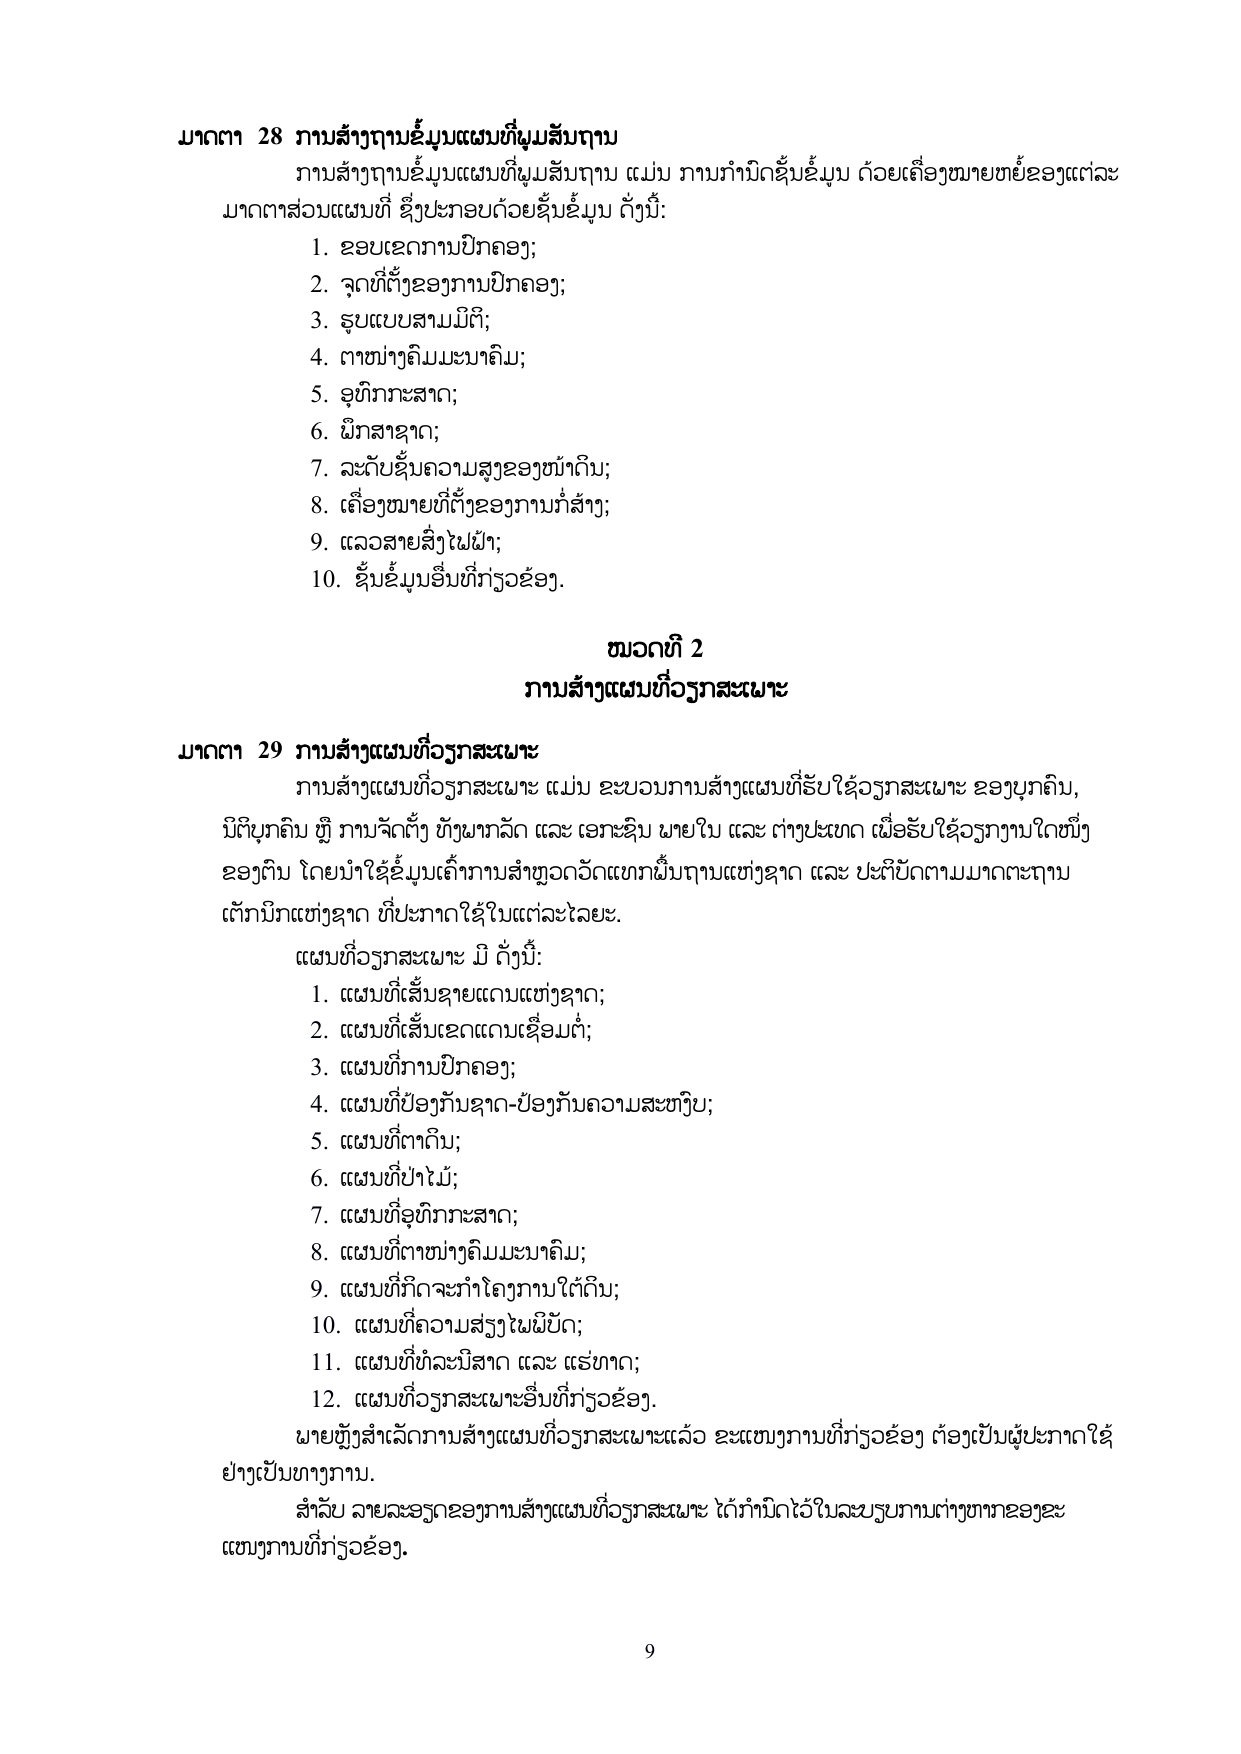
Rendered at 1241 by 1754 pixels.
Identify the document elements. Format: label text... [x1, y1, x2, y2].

list ຕາ​ໜ່າງ​ຄົມ​ມະ​ນາ​ຄົມ; [310, 339, 1122, 376]
list ແລວສາຍສົ່ງ​ໄຟ​ຟ້າ; [310, 524, 1122, 561]
list ແຜນ​ທີ່ວຽກສະເພາະອື່ນທີ່ກ່ຽວຂ້ອງ. [310, 1381, 1122, 1418]
list ແຜນ​ທີ່​ກິດ​ຈະ​ກຳ​ໂຄງ​ການ​ໃຕ້​ດິນ; [310, 1271, 1122, 1307]
list ແຜນທີ່ທໍລະນີສາດ ແລະ ແຮ່ທາດ; [310, 1344, 1122, 1381]
text ແຜນທີ່ວຽກສະເພາະ ມີ ດັ່ງນີ້: [177, 939, 1122, 976]
subtitle ການສ້າງແຜນທີ່ວຽກສະເພາະ [189, 668, 1122, 708]
list ເຄື່ອງ​ໝາຍ​ທີ່​ຕັ້ງ​ຂອງ​ການກໍ່​ສ້າງ; [310, 487, 1122, 524]
list ແຜນທີ່ອຸທົກກະສາດ; [310, 1197, 1122, 1234]
list ພຶກ​ສາ​ຊາດ; [310, 413, 1122, 450]
list ​ແຜນ​ທີ່​ການປົກ​ຄອງ; [310, 1049, 1122, 1086]
list ແຜນ​ທີ່ປ້ອງ​ກັນ​ຊາດ-ປ້ອງກັນຄວາມສະຫງົບ; [310, 1086, 1122, 1123]
list ແຜນ​ທີ່ຄວາມສ່ຽງໄພພິບັດ; [310, 1307, 1122, 1344]
list ແຜນທີ່ປ່າໄມ້; [310, 1160, 1122, 1197]
subtitle ມາດຕາ 29 ການສ້າງແຜນທີ່ວຽກສະເພາະ [177, 732, 1122, 769]
list ​ແຜນ​ທີ່ຕາໜ່າງຄົມມະນາຄົມ; [310, 1234, 1122, 1271]
text ສຳລັບ ລາຍລະອຽດຂອງການສ້າງແຜນທີ່ວຽກສະເພາະ ໄດ້ກໍານົດໄວ້ໃນລະບຽບການຕ່າງຫາກຂອງຂະ ແໜງການທີ່ກ່ຽວຂ້ອງ. [222, 1492, 1122, 1566]
list ຈຸດ​ທີ່​ຕັ້ງ​ຂອງ​ການ​ປົກ​ຄອງ; [310, 266, 1122, 302]
list ​ແຜນທີ່ຕາດິນ; [310, 1123, 1122, 1160]
subtitle ມາດຕາ 28 ການສ້າງຖານຂໍ້ມູນແຜນທີ່ພູມສັນຖານ [177, 118, 1122, 155]
list ລະ​ດັບ​​ຊັ້ນຄວາມ​ສູງ​​ຂອງ​ໜ້າດິນ; [310, 450, 1122, 487]
list ຂອບ​ເຂດການ​ປົກ​ຄອງ; [310, 229, 1122, 266]
list ຊັ້ນຂໍ້ມູນອື່ນທີ່ກ່ຽວຂ້ອງ. [310, 561, 1122, 597]
subtitle ໝວດທີ 2 [189, 628, 1122, 668]
list ພາຍຫຼັງສຳເລັດການສ້າງແຜນທີ່ວຽກສະເພາະແລ້ວ ຂະແໜງການທີ່ກ່ຽວຂ້ອງ ຕ້ອງເປັນຜູ້ປະກາດໃຊ້ຢ່າງເປັນທາງການ. [222, 1418, 1122, 1492]
list ອຸ​ທົກ​ກະ​ສາດ; [310, 376, 1122, 413]
text ການສ້າງຖານຂໍ້ມູນແຜນທີ່ພູມສັນ​ຖານ ແມ່ນ ​ການ​ກຳນົດຊັ້ນຂໍ້ມູນ ​ດ້ວຍເຄື່ອງໝາຍ​​ຫຍໍ້ຂອງແຕ່ລະມາດ​ຕາ​ສ່ວນແຜນ​ທີ່ ຊຶ່ງ​ປະ​ກອບ​ດ້ວຍຊັ້ນຂໍ້ມູນ ດັ່ງນີ້: [222, 155, 1122, 229]
list ​ແຜນ​ທີ່ເສັ້ນຊາຍແດນແຫ່ງຊາດ; [310, 976, 1122, 1012]
list ຮູບແບບສາມມິຕິ; [310, 302, 1122, 339]
list ​ແຜນ​ທີ່ເສັ້ນເຂດແດນເຊື່ອມຕໍ່; [310, 1012, 1122, 1049]
text ການສ້າງແຜນທີ່ວຽກ​ສະ​ເພາະ ແມ່ນ ຂະບວນການສ້າງແຜນທີ່ຮັບໃຊ້ວຽກສະເພາະ ຂອງບຸກຄົນ, ນິຕິບຸກຄົນ ຫຼື ການຈັດຕັ້ງ ທັງພາກລັດ ແລະ ເອກະຊົນ ພາຍໃນ ແລະ ຕ່າງປະເທດ ເພື່ອຮັບໃຊ້ວຽກງານໃດໜຶ່ງຂອງຕົນ ໂດຍນໍາໃຊ້ຂໍ້ມູນເຄົ້າການສໍາຫຼວດວັດແທກພື້ນຖານແຫ່ງຊາດ ແລະ ປະຕິບັດຕາມມາດຕະຖານເຕັກນິກແຫ່ງຊາດ ທີ່ປະກາດໃຊ້ໃນແຕ່ລະໄລຍະ. [222, 769, 1122, 933]
